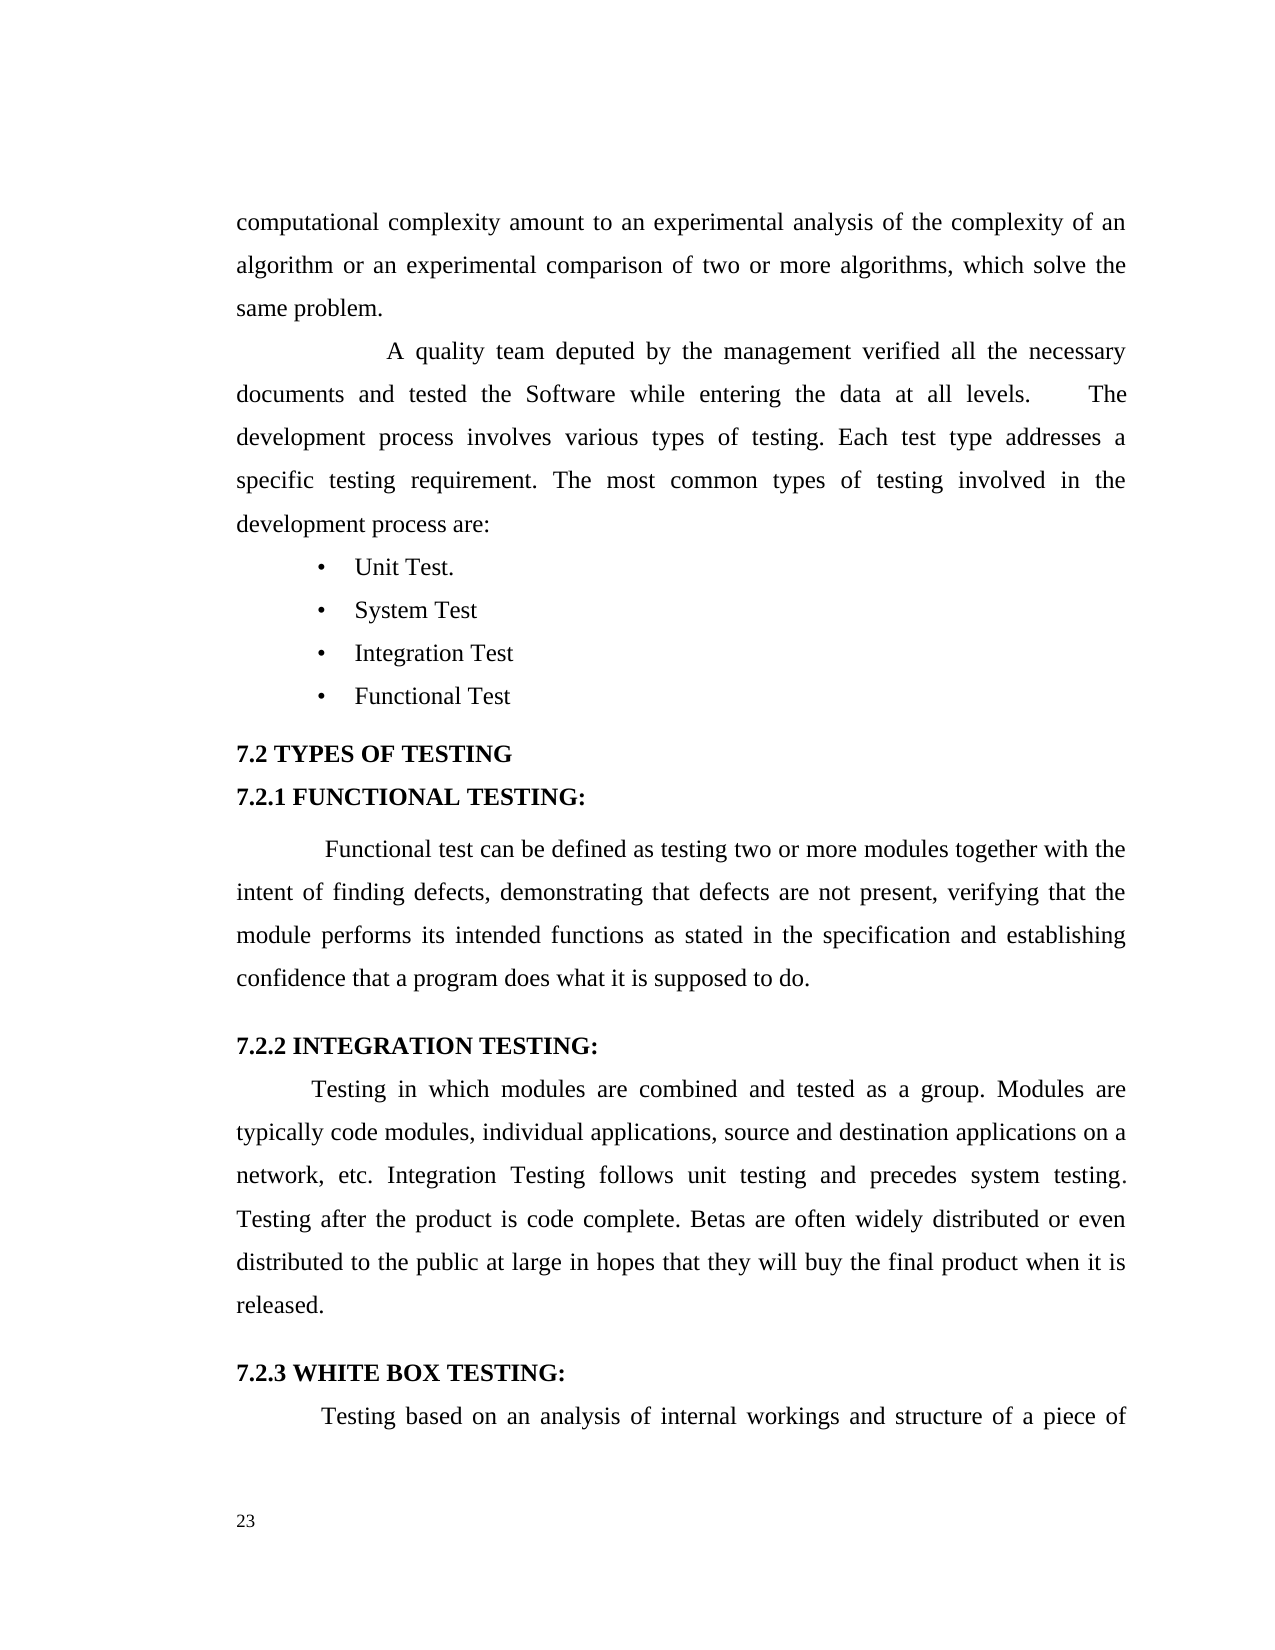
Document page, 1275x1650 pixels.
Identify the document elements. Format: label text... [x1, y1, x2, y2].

list System Test [317, 595, 1127, 624]
text A quality team deputed by the management verified all the necessary documents and tested the Software while entering the data at all levels. The development process involves various types of testing. Each test type addresses a specific testing requirement. The most common types of testing involved in the development process are: [236, 336, 1127, 537]
list Unit Test. [317, 552, 1127, 581]
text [236, 207, 1127, 322]
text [236, 1401, 1127, 1430]
text Testing in which modules are combined and tested as a group. Modules are typically code modules, individual applications, source and destination applications on a network, etc. Integration Testing follows unit testing and precedes system testing. Testing after the product is code complete. Betas are often widely distributed or even distributed to the public at large in hopes that they will buy the final product when it is released. [236, 1074, 1127, 1319]
text Functional test can be defined as testing two or more modules together with the intent of finding defects, demonstrating that defects are not present, verifying that the module performs its intended functions as stated in the specification and establishing confidence that a program does what it is supposed to do. [236, 834, 1127, 992]
list Functional Test [317, 681, 1127, 710]
list Integration Test [317, 638, 1127, 667]
text 7.2.2 INTEGRATION TESTING: [236, 1031, 1127, 1060]
text 7.2 TYPES OF TESTING [236, 739, 1127, 767]
text 7.2.1 FUNCTIONAL TESTING: [236, 782, 1127, 811]
text 7.2.3 WHITE BOX TESTING: [236, 1358, 1127, 1387]
